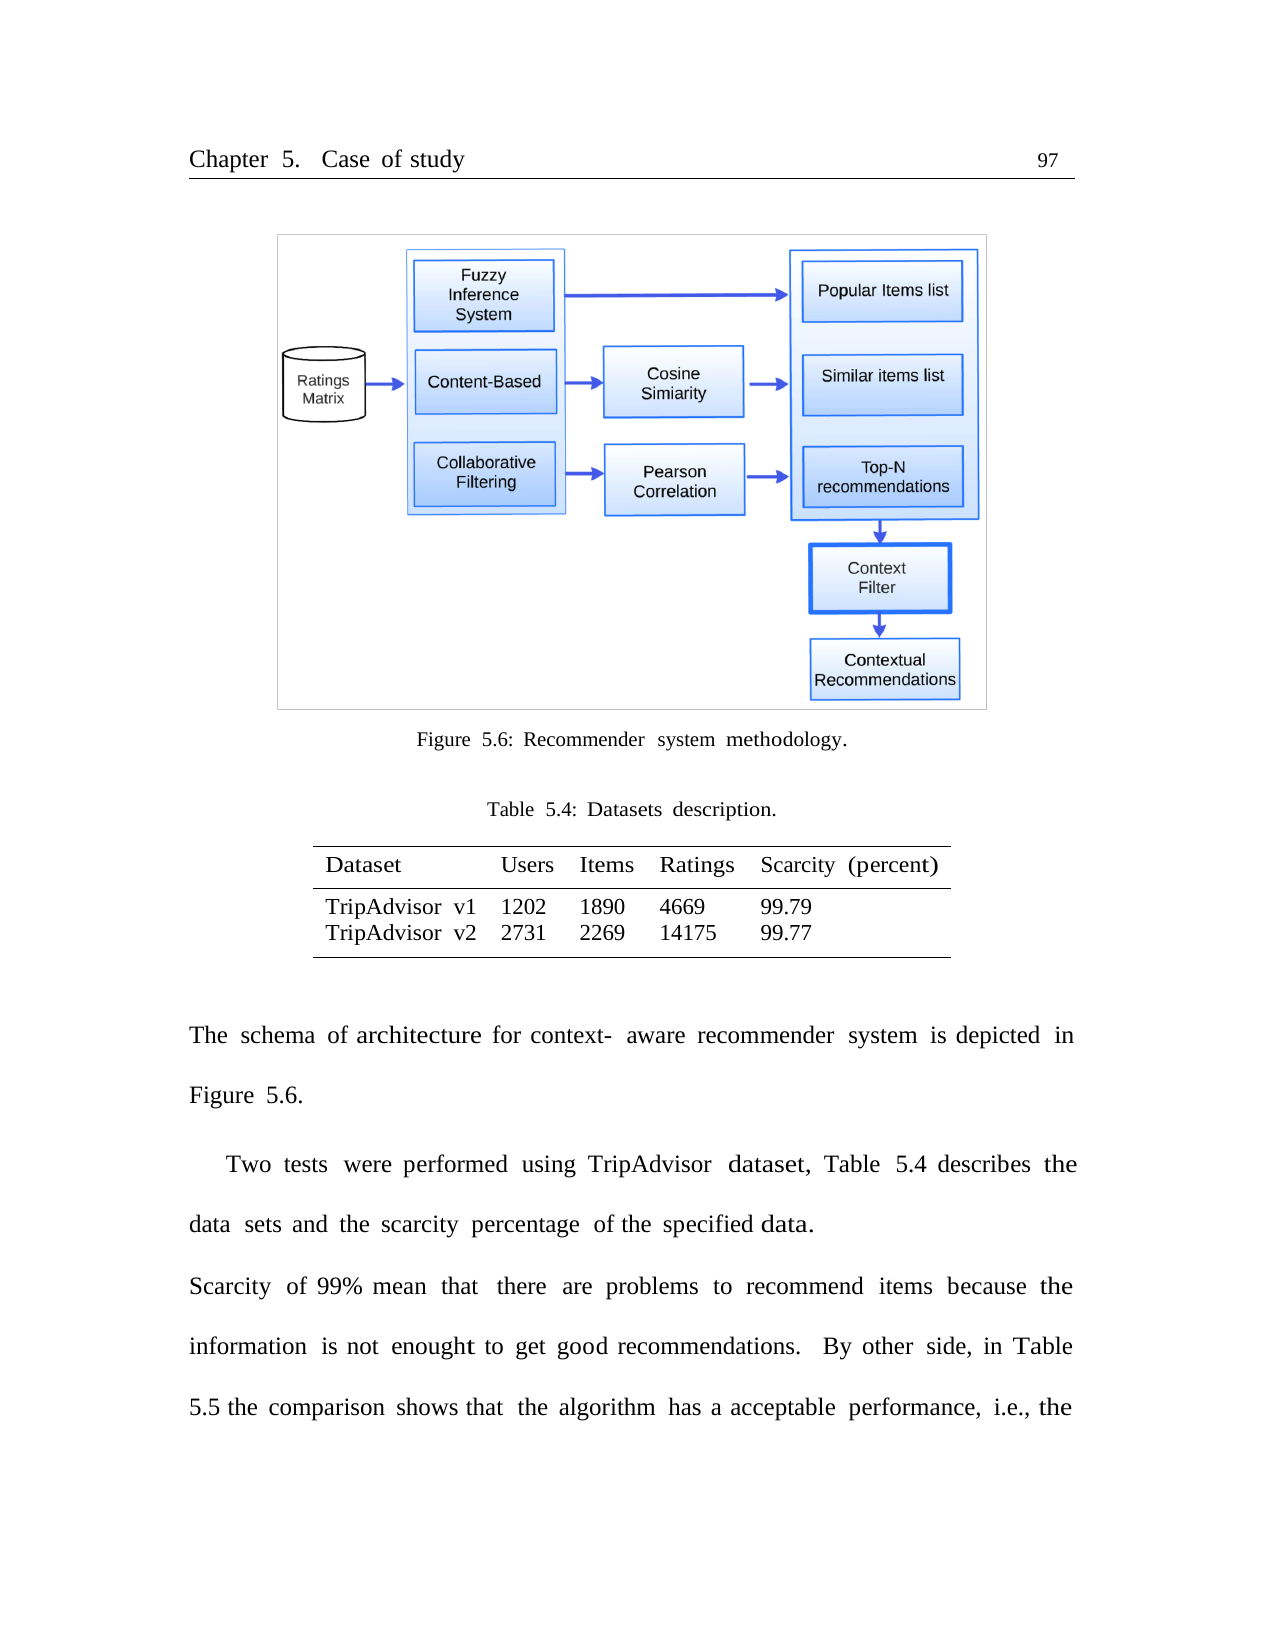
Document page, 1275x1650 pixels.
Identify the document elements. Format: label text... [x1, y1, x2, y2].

text Two tests were performed using TripAdvisor dataset, Table 5.4 describes the data sets and the scarcity percentage of the specified data. [189, 1149, 1079, 1238]
text The schema of architecture for context- aware recommender system is depicted in [189, 1020, 1096, 1049]
table_header Items [567, 847, 647, 887]
text Scarcity of 99% mean that there are problems to recommend items because the information is not enought to get good recommendations. By other side, in Table [189, 1271, 1079, 1359]
text Figure 5.6. [189, 1080, 1096, 1109]
table_cell 14175 [647, 922, 748, 957]
table_header Users [488, 847, 567, 887]
table_cell TripAdvisor v2 [313, 922, 488, 957]
table_cell 4669 [647, 889, 748, 922]
table_header Scarcity (percent) [748, 847, 951, 887]
table_header Dataset [313, 847, 488, 887]
table_cell 99.77 [748, 922, 951, 957]
table_cell 99.79 [748, 889, 951, 922]
table_cell 1890 [567, 889, 647, 922]
text 5.5 the comparison shows that the algorithm has a acceptable performance, i.e., the [189, 1392, 1096, 1421]
text Table 5.4: Datasets description. [484, 797, 780, 821]
picture [277, 234, 987, 710]
text Figure 5.6: Recommender system methodology. [412, 727, 851, 751]
table_header Ratings [647, 847, 748, 887]
table_cell 1202 [488, 889, 567, 922]
table_cell TripAdvisor v1 [313, 889, 488, 922]
table_cell 2269 [567, 922, 647, 957]
table_cell 2731 [488, 922, 567, 957]
